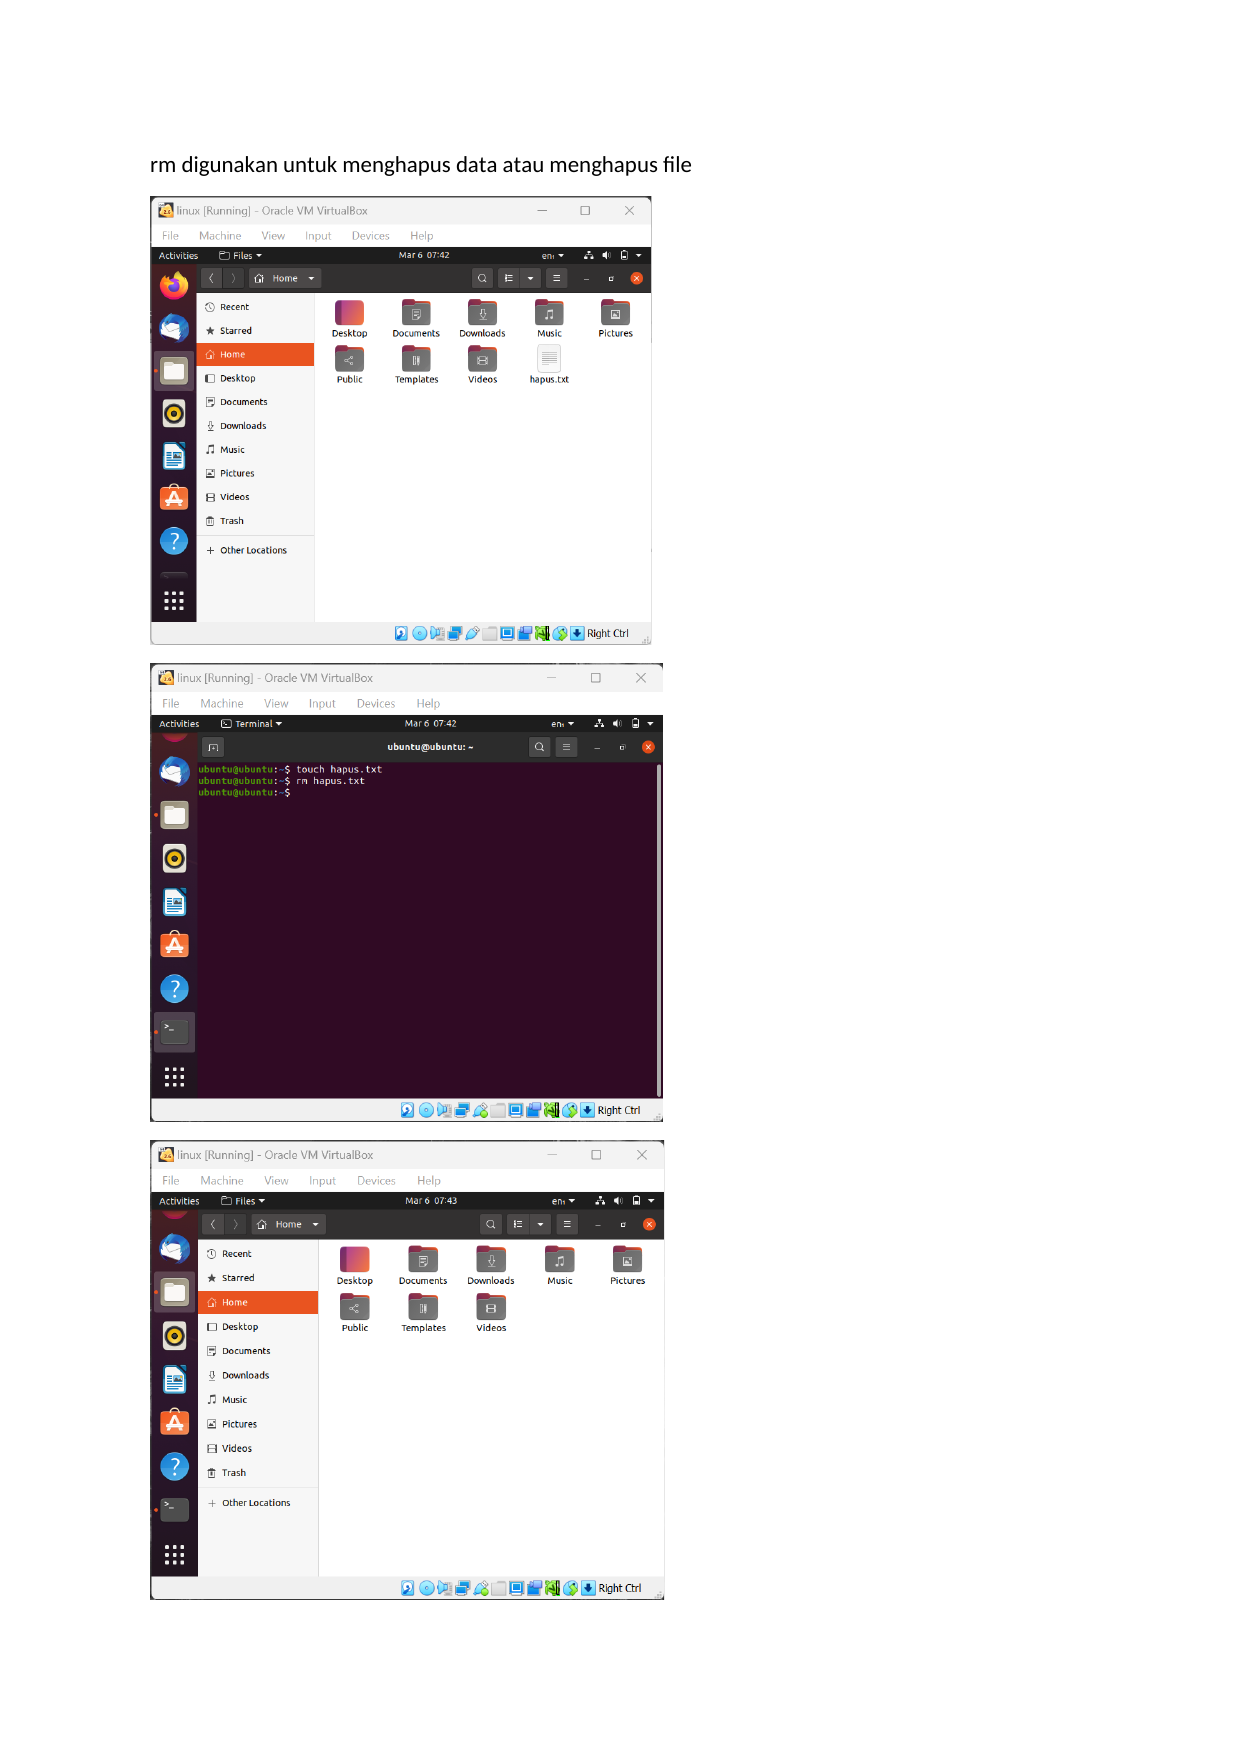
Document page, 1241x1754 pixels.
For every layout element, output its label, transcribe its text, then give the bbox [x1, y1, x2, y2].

picture [150, 1140, 665, 1600]
picture [150, 196, 652, 645]
picture [150, 663, 663, 1122]
text rm digunakan untuk menghapus data atau menghapus file [150, 150, 1090, 178]
